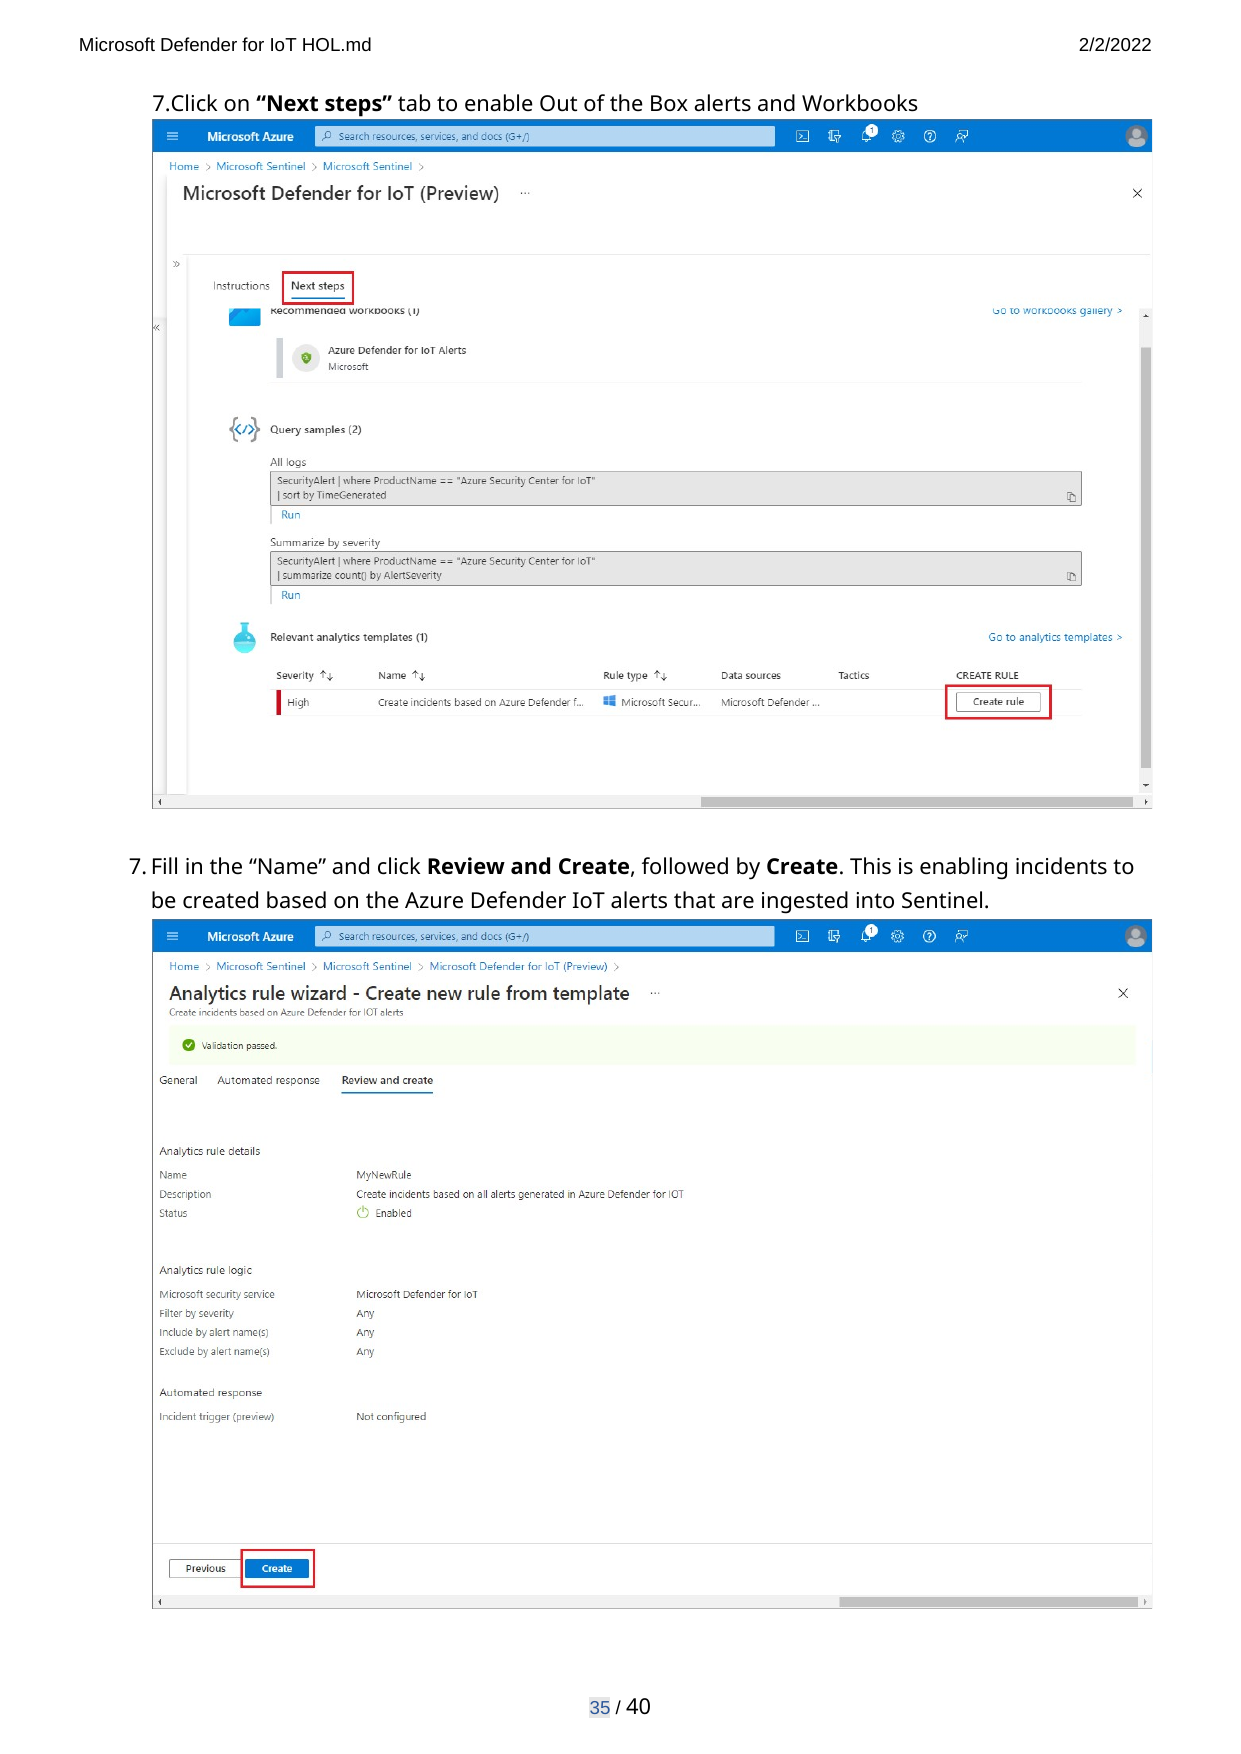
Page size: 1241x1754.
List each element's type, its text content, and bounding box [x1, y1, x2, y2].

picture [152, 919, 1153, 1609]
list Fill in the “Name” and click Review and Create, followed by Create. This is enabling incidents to be created based on the Azure Defender IoT alerts that are ingested into Sentinel. [129, 851, 1151, 915]
picture [152, 119, 1153, 809]
text 7.Click on “Next steps” tab to enable Out of the Box alerts and Workbooks [152, 87, 1153, 119]
